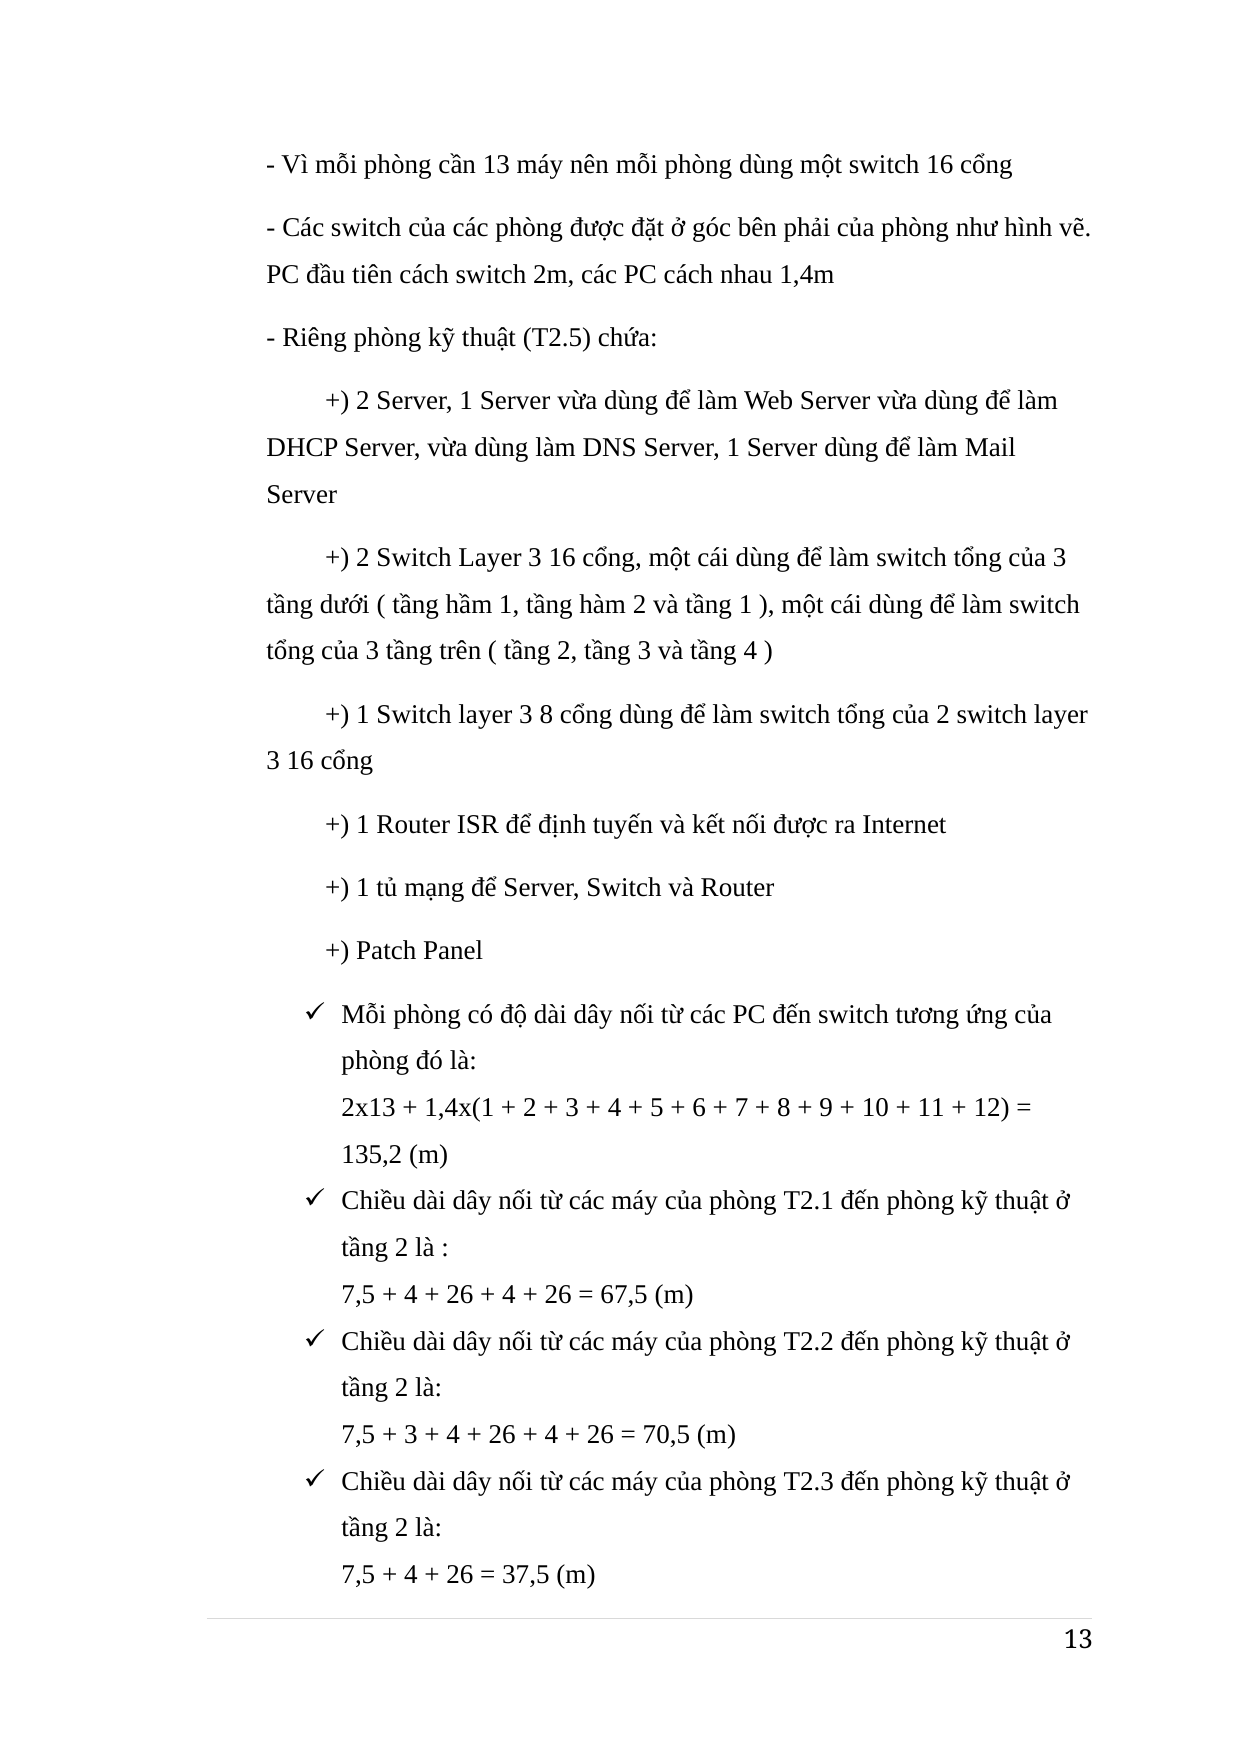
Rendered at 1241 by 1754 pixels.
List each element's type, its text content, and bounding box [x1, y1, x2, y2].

text - Riêng phòng kỹ thuật (T2.5) chứa: [266, 321, 1092, 352]
list Chiều dài dây nối từ các máy của phòng T2.2 đến phòng kỹ thuật ở tầng 2 là: [304, 1324, 1092, 1402]
text +) 1 Router ISR để định tuyến và kết nối được ra Internet [266, 808, 1092, 839]
list 7,5 + 4 + 26 + 4 + 26 = 67,5 (m) [341, 1278, 1107, 1309]
list 2x13 + 1,4x(1 + 2 + 3 + 4 + 5 + 6 + 7 + 8 + 9 + 10 + 11 + 12) = 135,2 (m) [341, 1091, 1092, 1169]
text +) 2 Server, 1 Server vừa dùng để làm Web Server vừa dùng để làm DHCP Server, vừa dùng làm DNS Server, 1 Server dùng để làm Mail Server [266, 384, 1092, 509]
list Chiều dài dây nối từ các máy của phòng T2.1 đến phòng kỹ thuật ở tầng 2 là : [304, 1184, 1092, 1262]
list Chiều dài dây nối từ các máy của phòng T2.3 đến phòng kỹ thuật ở tầng 2 là: [304, 1465, 1092, 1543]
text - Các switch của các phòng được đặt ở góc bên phải của phòng như hình vẽ. PC đầu tiên cách switch 2m, các PC cách nhau 1,4m [266, 211, 1092, 289]
text - Vì mỗi phòng cần 13 máy nên mỗi phòng dùng một switch 16 cổng [207, 148, 1092, 179]
text +) Patch Panel [266, 934, 1092, 966]
text +) 2 Switch Layer 3 16 cổng, một cái dùng để làm switch tổng của 3 tầng dưới ( tầng hầm 1, tầng hàm 2 và tầng 1 ), một cái dùng để làm switch tổng của 3 tầng trên ( tầng 2, tầng 3 và tầng 4 ) [266, 541, 1092, 666]
text +) 1 Switch layer 3 8 cổng dùng để làm switch tổng của 2 switch layer 3 16 cổng [266, 698, 1092, 776]
text +) 1 tủ mạng để Server, Switch và Router [266, 871, 1092, 902]
list 7,5 + 3 + 4 + 26 + 4 + 26 = 70,5 (m) [341, 1418, 1092, 1449]
list Mỗi phòng có độ dài dây nối từ các PC đến switch tương ứng của phòng đó là: [304, 998, 1092, 1076]
list 7,5 + 4 + 26 = 37,5 (m) [341, 1558, 1092, 1589]
